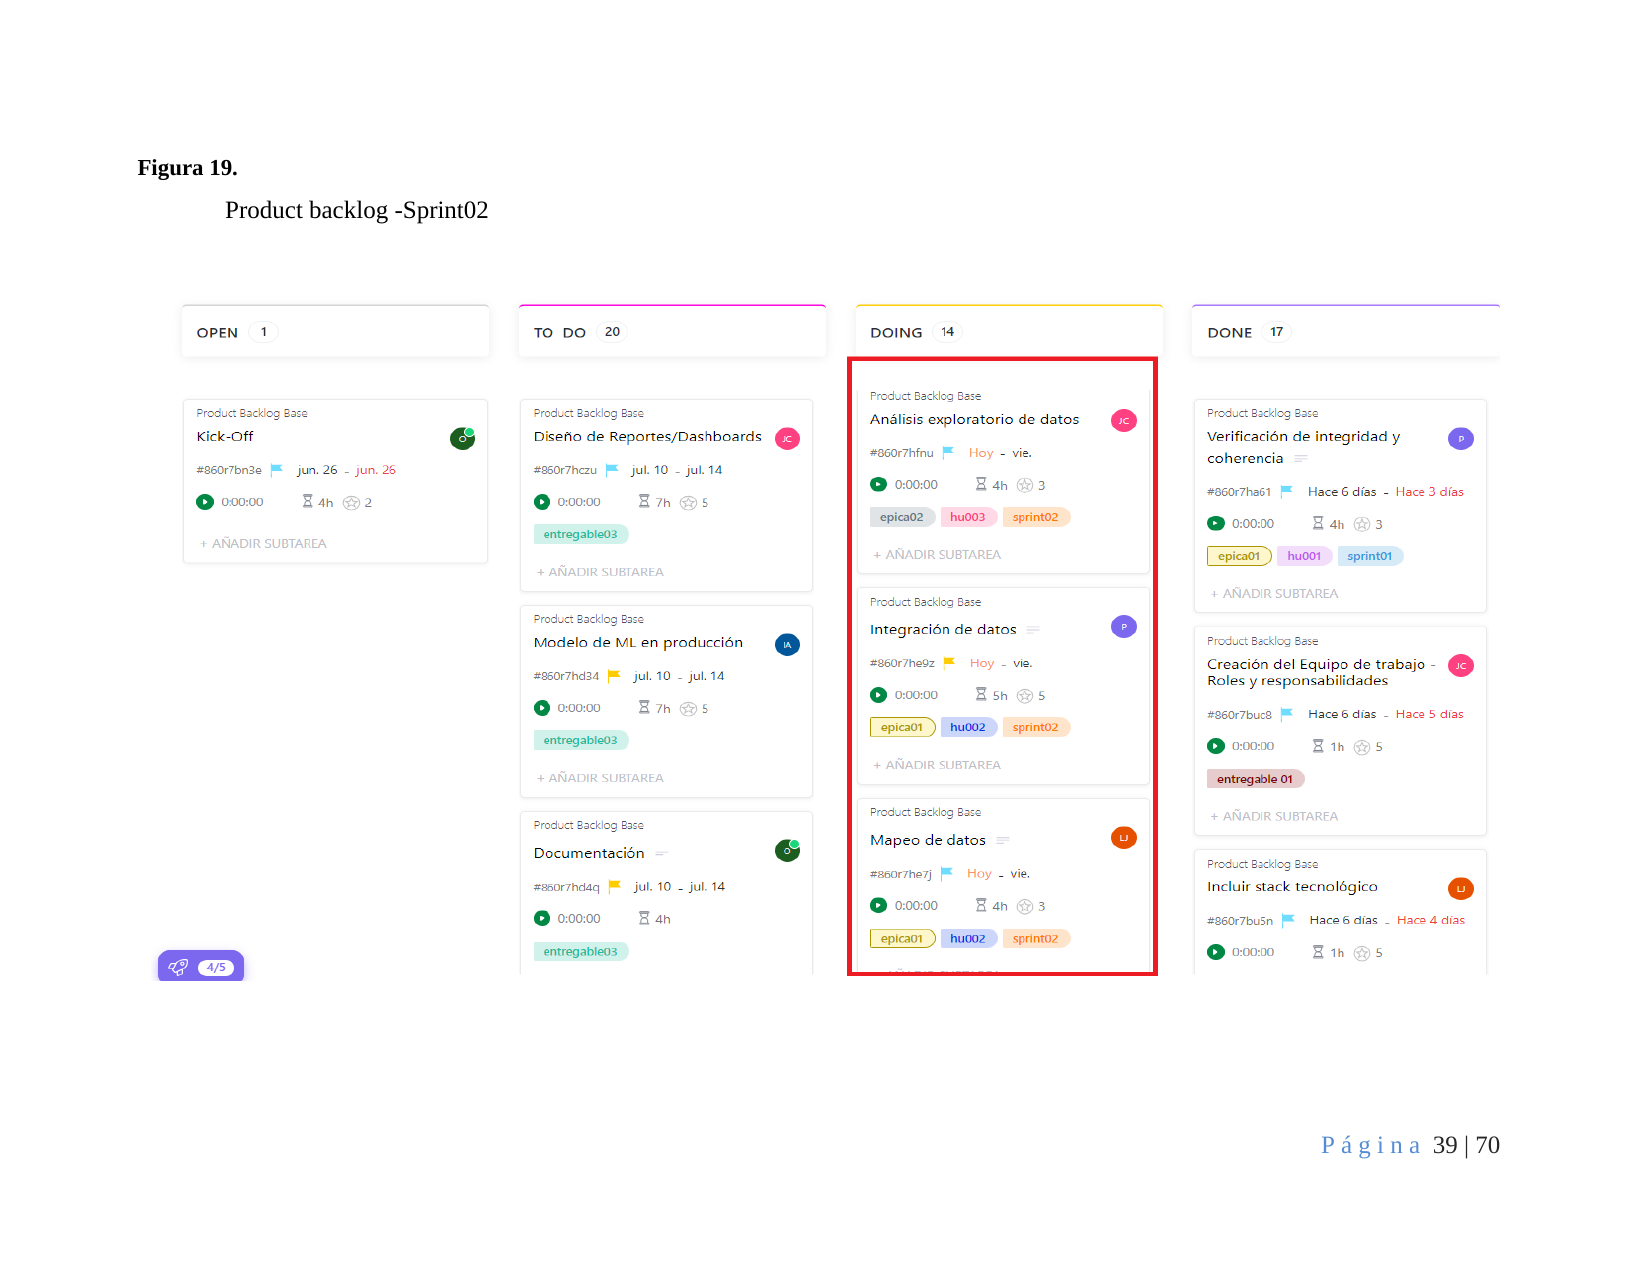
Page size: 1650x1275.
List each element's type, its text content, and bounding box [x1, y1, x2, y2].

picture [151, 292, 1500, 981]
text Product backlog -Sprint02 [187, 152, 1500, 223]
